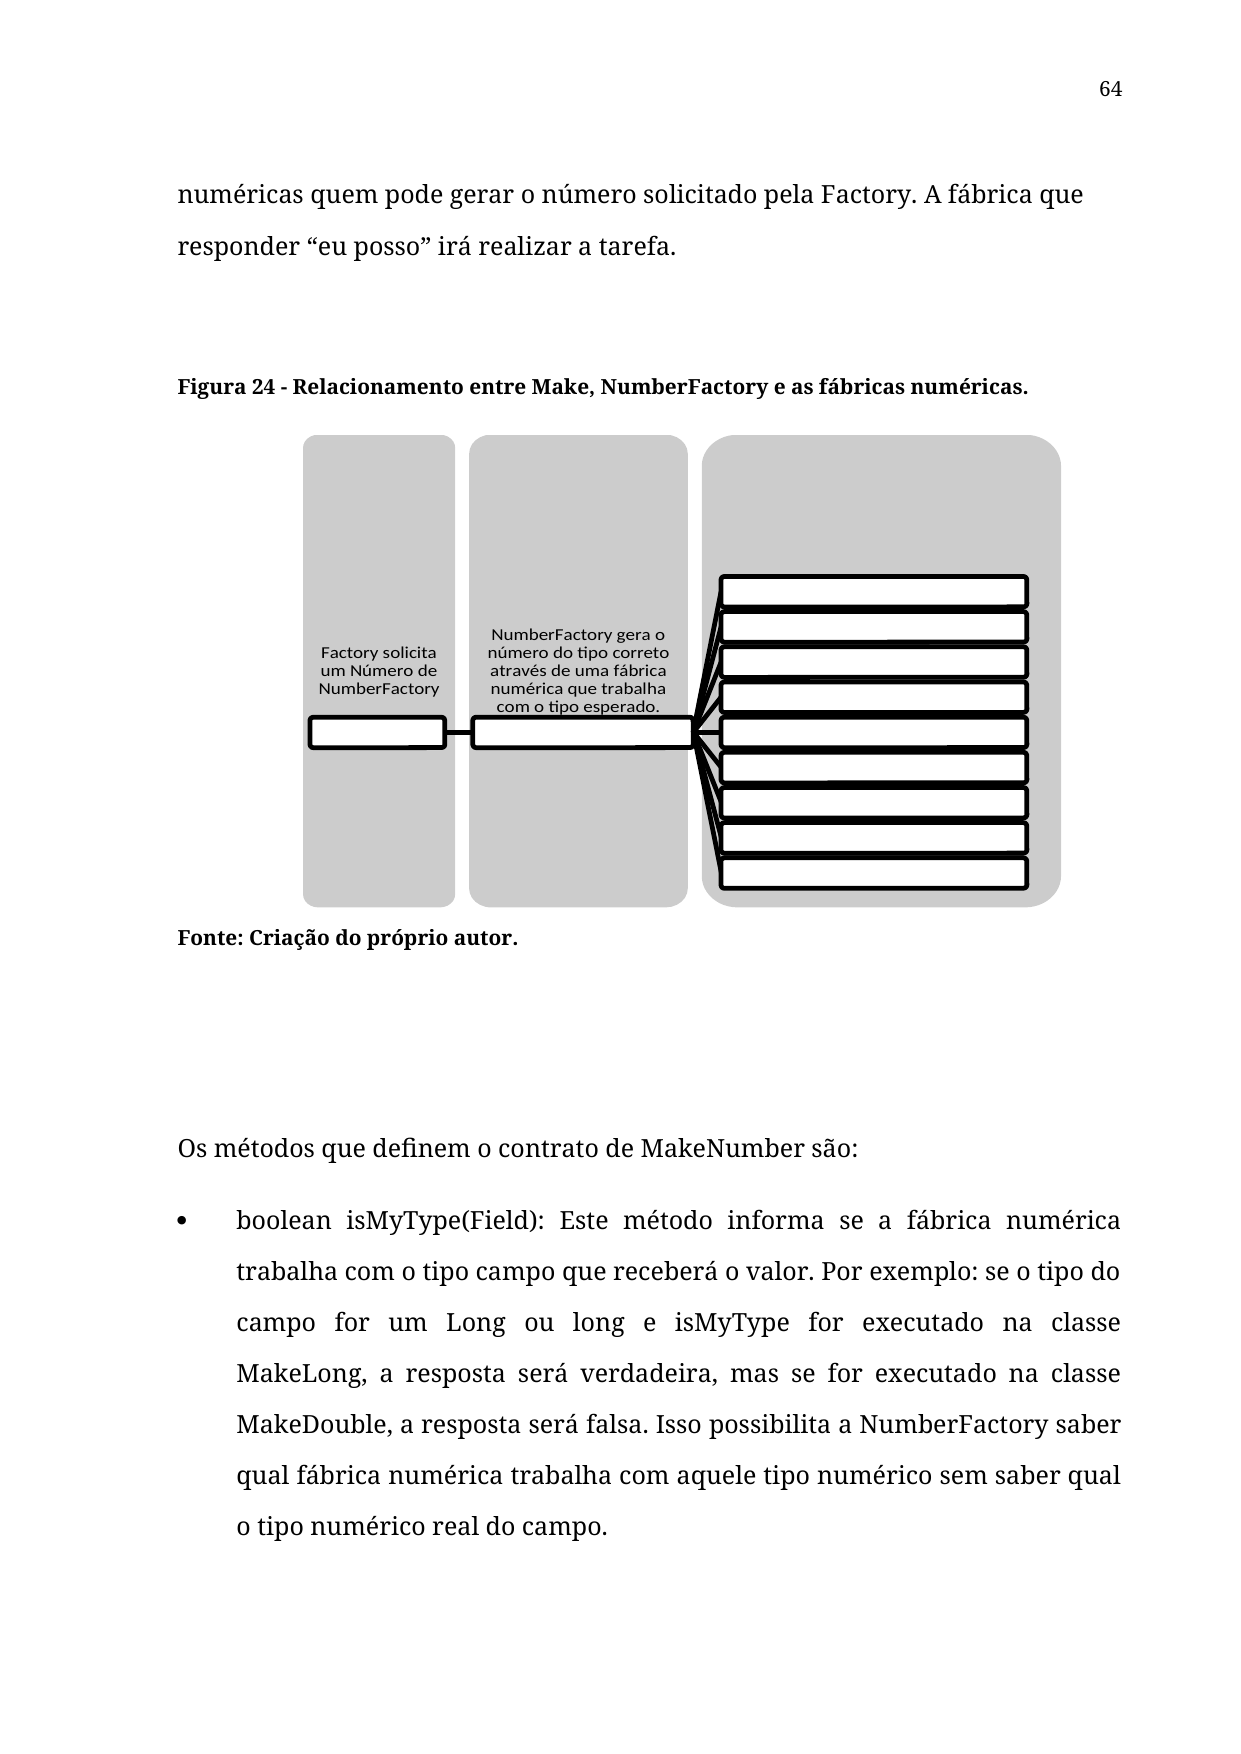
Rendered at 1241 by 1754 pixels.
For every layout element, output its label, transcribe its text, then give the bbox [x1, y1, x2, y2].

list boolean isMyType(Field): Este método informa se a fábrica numérica trabalha com o tipo campo que receberá o valor. Por exemplo: se o tipo do campo for um Long ou long e isMyType for executado na classe MakeLong, a resposta será verdadeira, mas se for executado na classe MakeDouble, a resposta será falsa. Isso possibilita a NumberFactory saber qual fábrica numérica trabalha com aquele tipo numérico sem saber qual o tipo numérico real do campo. [177, 1202, 1122, 1543]
text Fonte: Criação do próprio autor. [177, 435, 1122, 952]
text Os métodos que definem o contrato de MakeNumber são: [177, 1130, 1122, 1164]
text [177, 177, 1122, 262]
